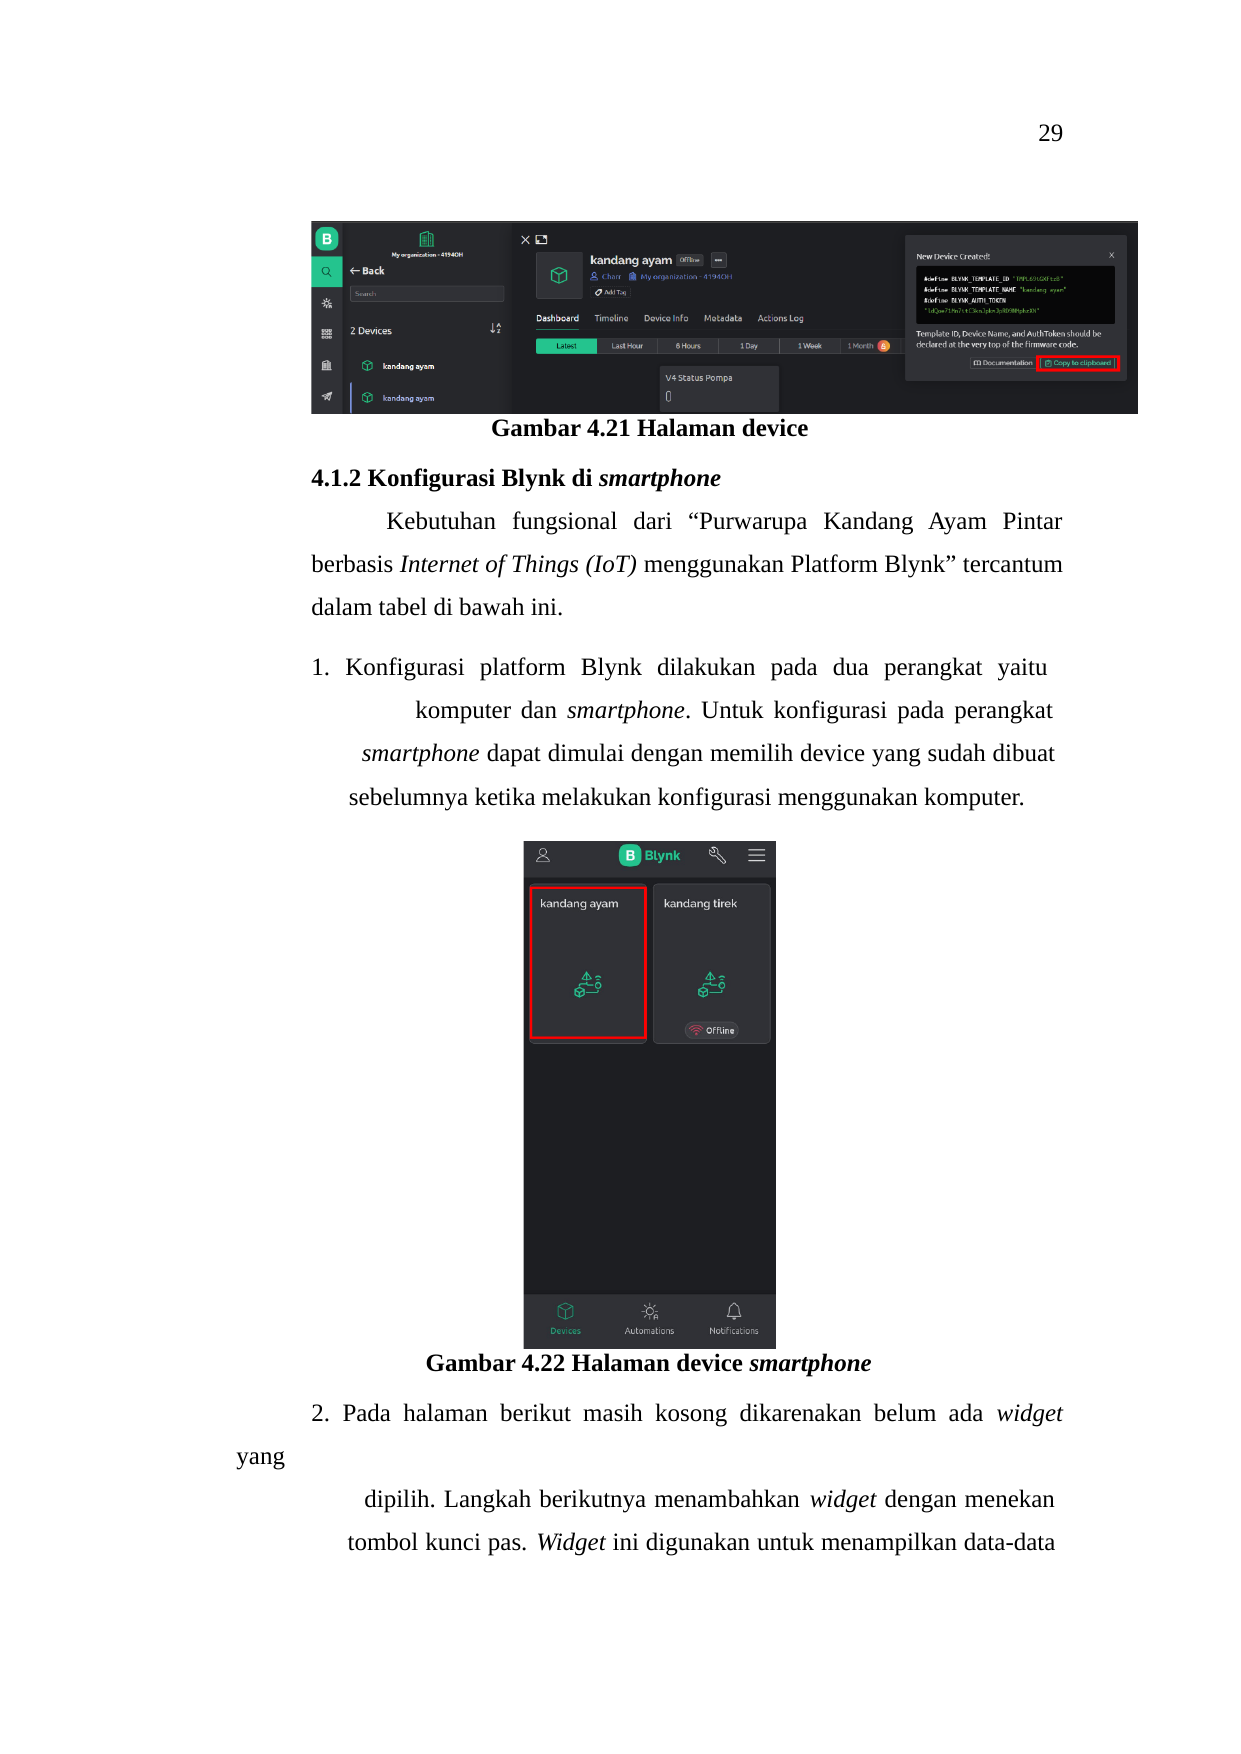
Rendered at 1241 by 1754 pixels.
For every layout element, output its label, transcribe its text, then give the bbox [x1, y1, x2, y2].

text Kebutuhan fungsional dari “Purwarupa Kandang Ayam Pintar berbasis Internet of Things (IoT) menggunakan Platform Blynk” tercantum dalam tabel di bawah ini. [311, 506, 1063, 621]
text 1. Konfigurasi platform Blynk dilakukan pada dua perangkat yaitu komputer dan smartphone. Untuk konfigurasi pada perangkat smartphone dapat dimulai dengan memilih device yang sudah dibuat sebelumnya ketika melakukan konfigurasi menggunakan komputer. [236, 652, 1063, 810]
picture [523, 841, 776, 1349]
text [236, 1398, 1063, 1556]
picture [311, 221, 1138, 414]
subtitle Konfigurasi Blynk di smartphone [311, 463, 1063, 492]
